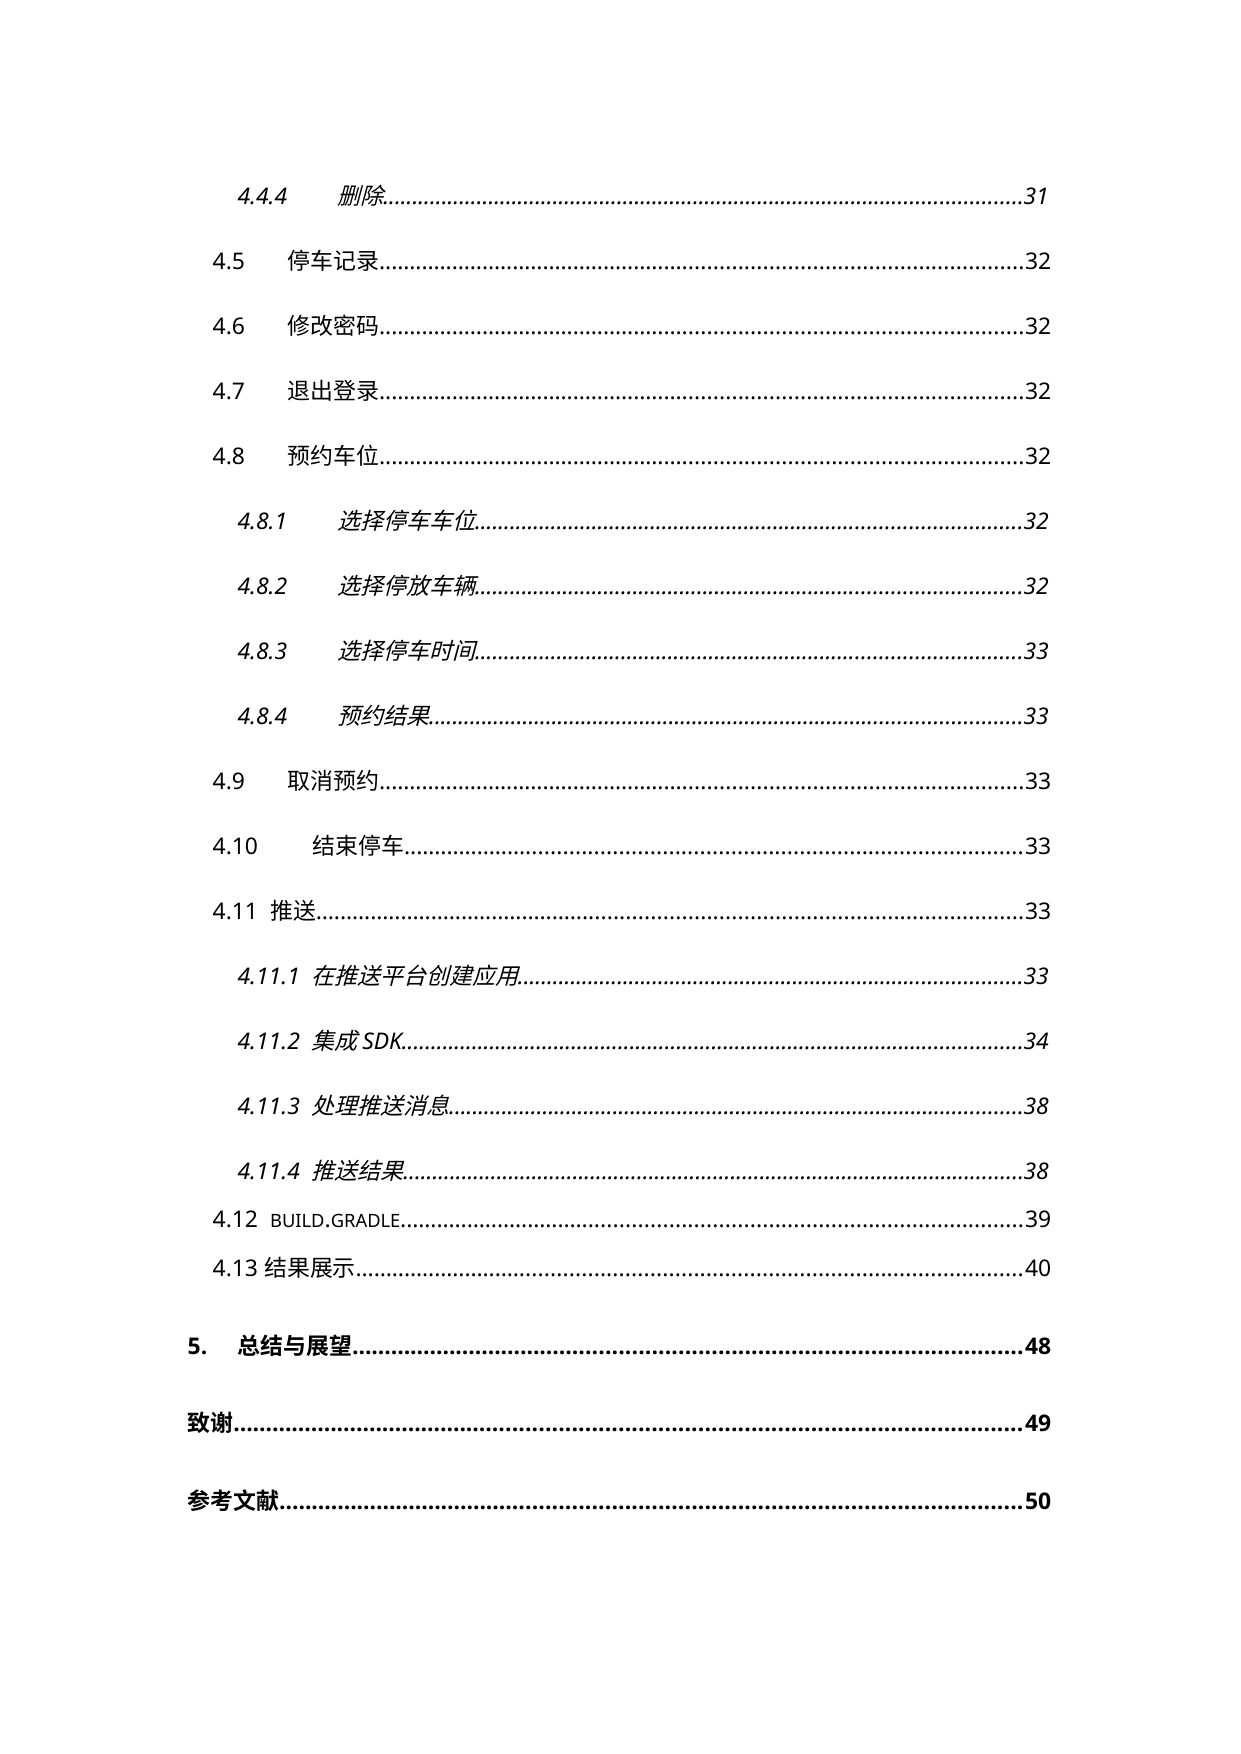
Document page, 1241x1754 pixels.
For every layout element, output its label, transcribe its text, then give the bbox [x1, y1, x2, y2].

text 4.7 退出登录 32 [212, 357, 1053, 422]
text 4.8 预约车位 32 [212, 422, 1053, 487]
text 4.8.1 选择停车车位 32 [237, 487, 1053, 552]
text 5. 总结与展望 48 [187, 1312, 1053, 1377]
text 4.9 取消预约 33 [212, 747, 1053, 812]
text 4.12 build.gradle 39 [212, 1202, 1053, 1234]
text 4.11.4 推送结果 38 [237, 1137, 1053, 1202]
text 4.8.2 选择停放车辆 32 [237, 552, 1053, 617]
text 4.8.3 选择停车时间 33 [237, 617, 1053, 682]
text 4.4.4 删除 31 [237, 162, 1053, 227]
text 致谢 49 [187, 1389, 1053, 1454]
text 4.11.2 集成SDK 34 [237, 1007, 1053, 1072]
text 4.13 结果展示 40 [212, 1234, 1053, 1299]
text 4.11.3 处理推送消息 38 [237, 1072, 1053, 1137]
text 4.11 推送 33 [212, 877, 1053, 942]
text 4.10 结束停车 33 [212, 812, 1053, 877]
text 4.5 停车记录 32 [212, 227, 1053, 292]
text 参考文献 50 [187, 1467, 1053, 1532]
text 4.11.1 在推送平台创建应用 33 [237, 942, 1053, 1007]
text 4.8.4 预约结果 33 [237, 682, 1053, 747]
text 4.6 修改密码 32 [212, 292, 1053, 357]
